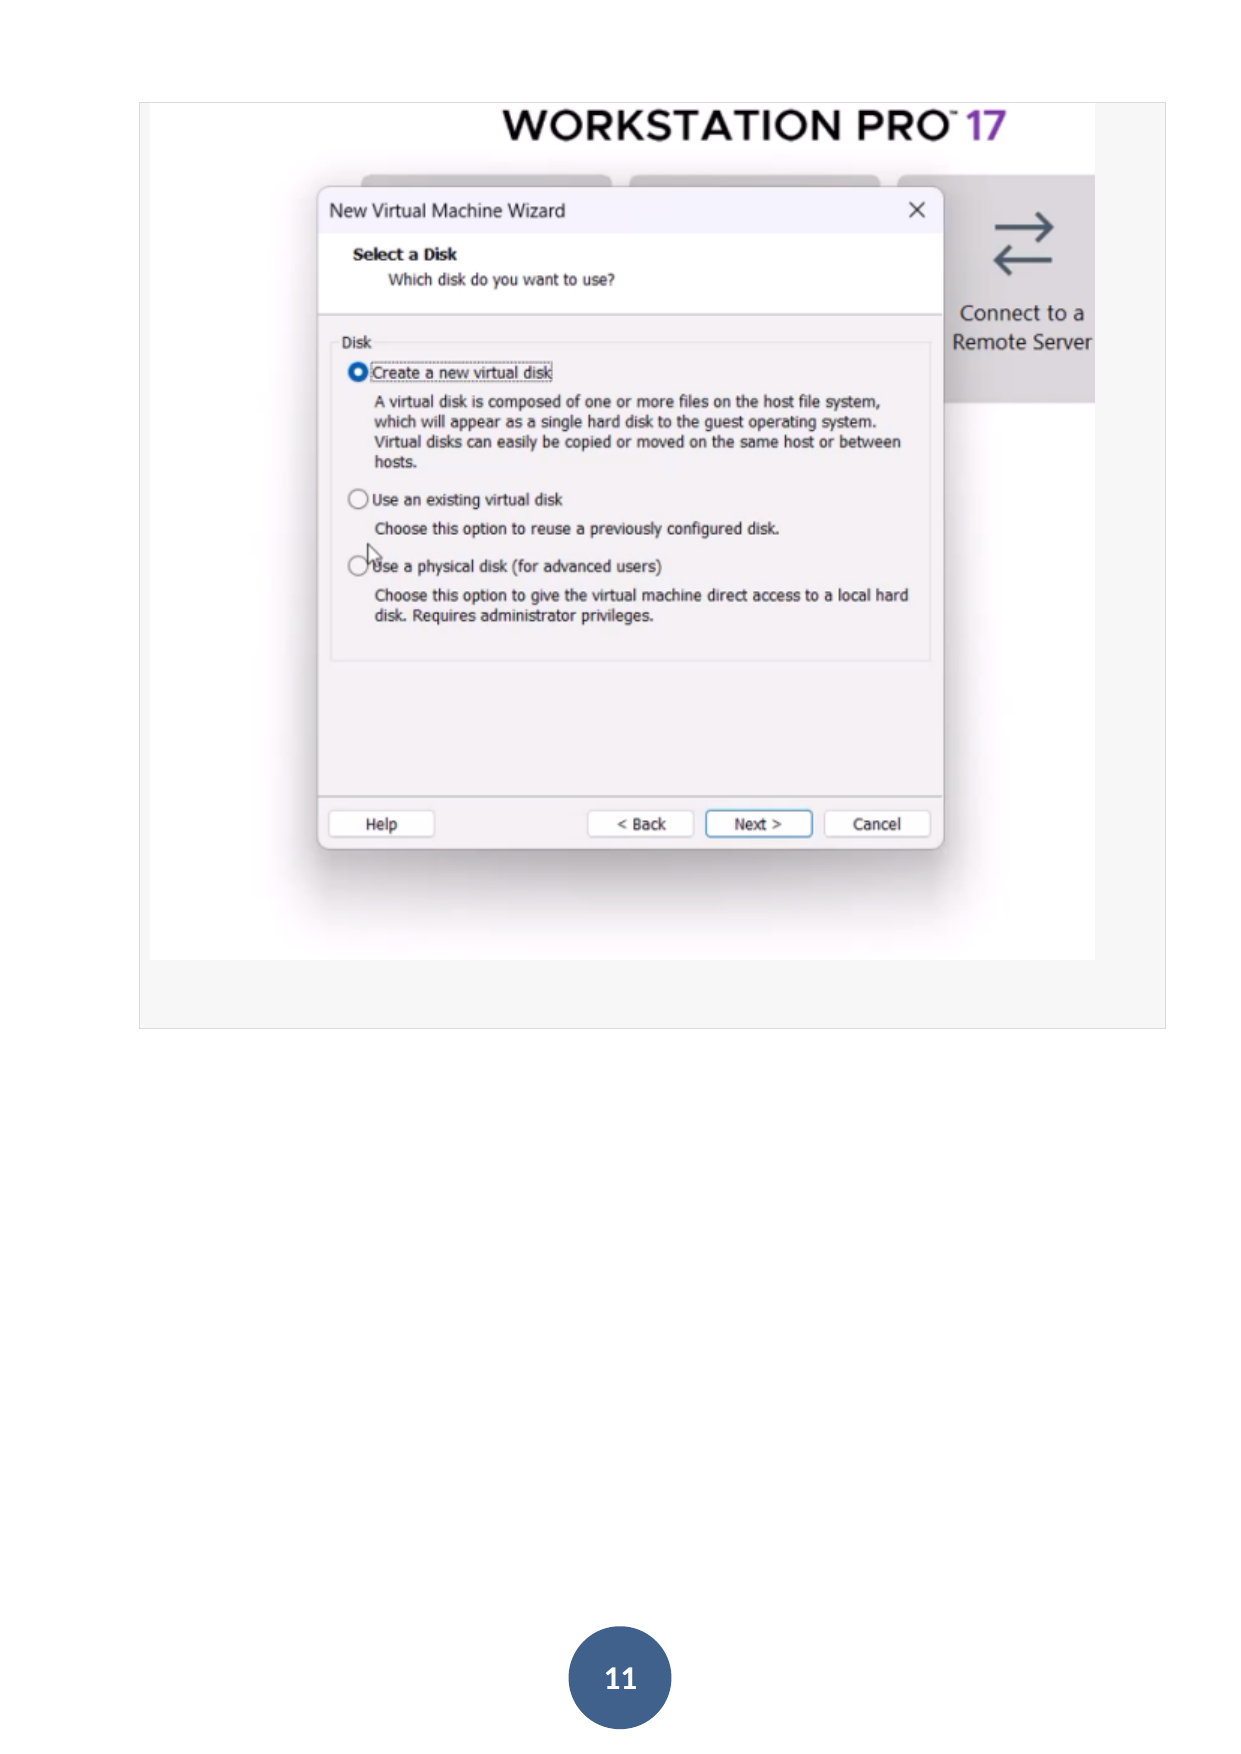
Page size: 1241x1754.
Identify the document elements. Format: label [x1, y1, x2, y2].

picture [150, 103, 1095, 960]
